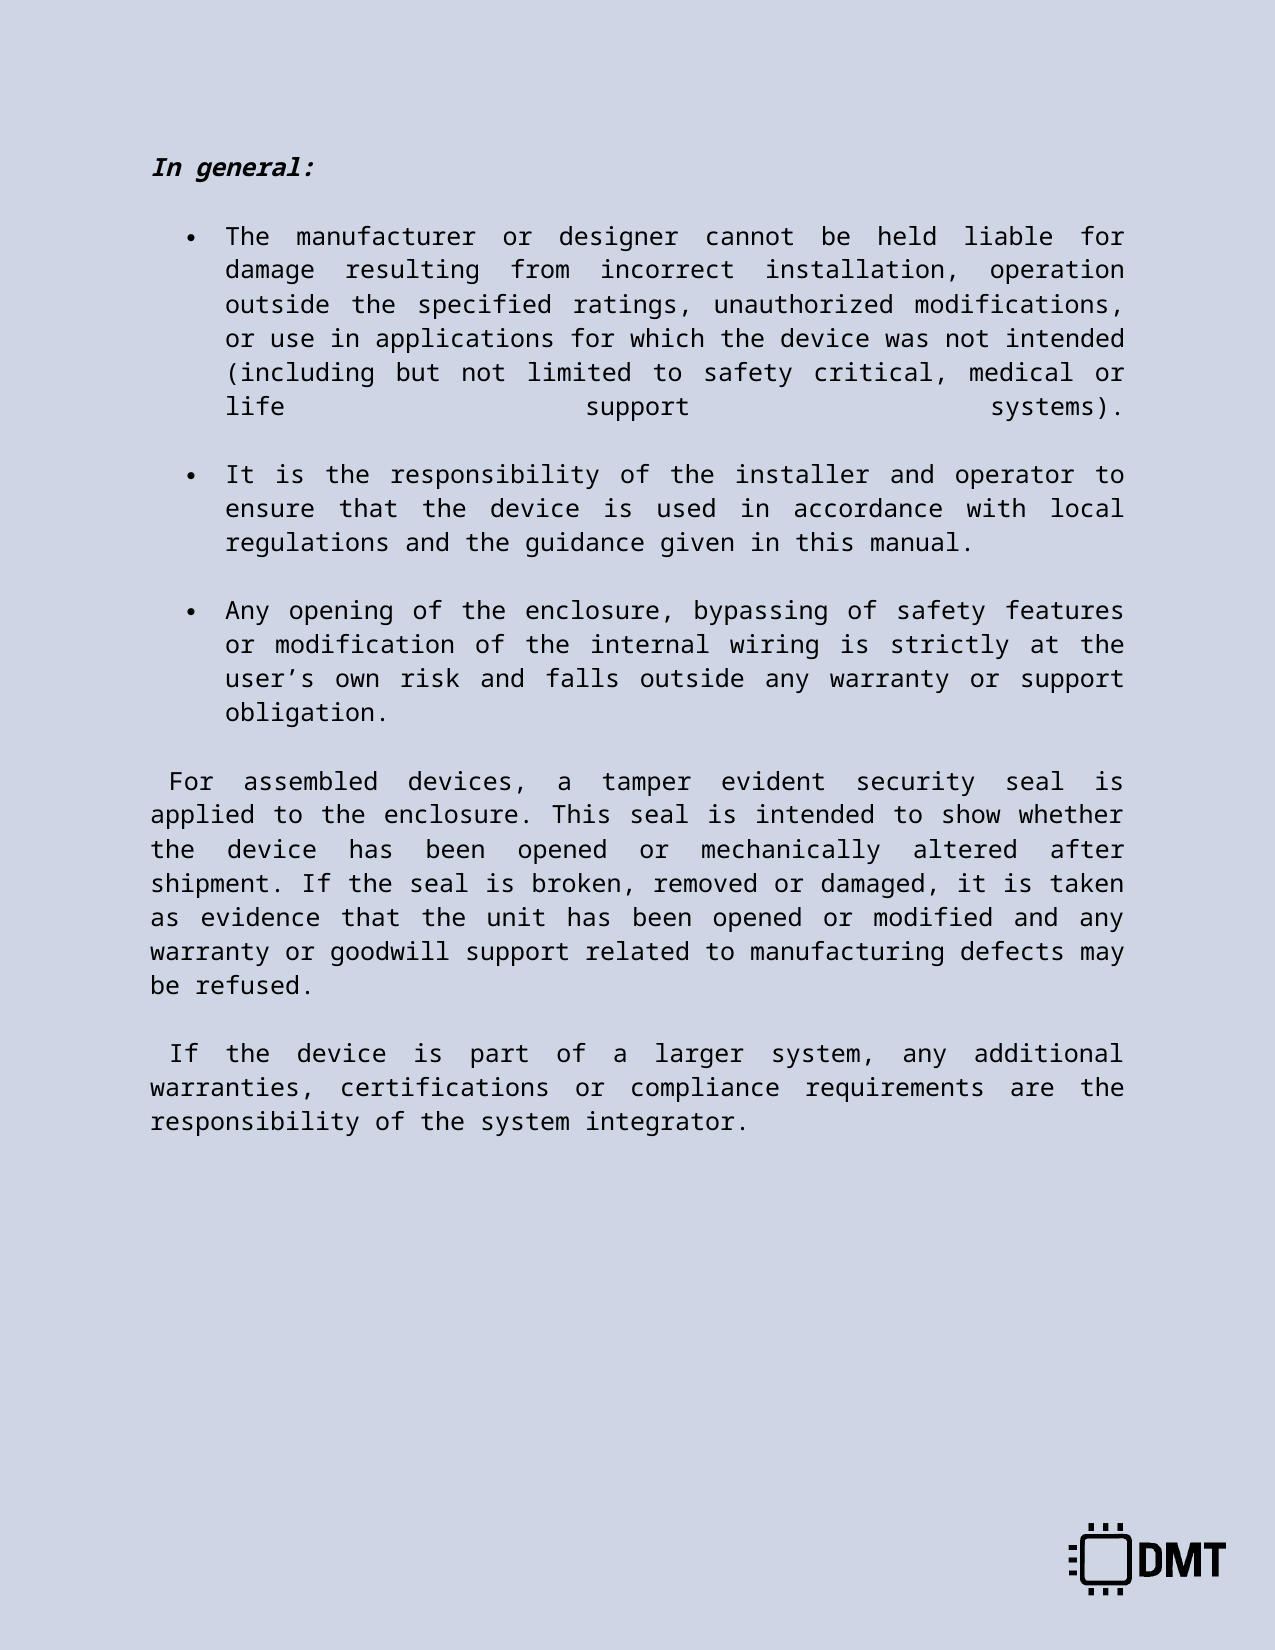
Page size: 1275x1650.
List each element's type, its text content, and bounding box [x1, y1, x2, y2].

text If the device is part of a larger system, any additional warranties, certifications or compliance requirements are the responsibility of the system integrator. [150, 1036, 1125, 1138]
list Any opening of the enclosure, bypassing of safety features or modification of the internal wiring is strictly at the user’s own risk and falls outside any warranty or support obligation. [187, 593, 1125, 763]
text For assembled devices, a tamper evident security seal is applied to the enclosure. This seal is intended to show whether the device has been opened or mechanically altered after shipment. If the seal is broken, removed or damaged, it is taken as evidence that the unit has been opened or modified and any warranty or goodwill support related to manufacturing defects may be refused. [150, 763, 1125, 1002]
picture [1052, 1512, 1237, 1603]
list The manufacturer or designer cannot be held liable for damage resulting from incorrect installation, operation outside the specified ratings, unauthorized modifications, or use in applications for which the device was not intended (including but not limited to safety critical, medical or life support systems). [187, 218, 1125, 457]
list It is the responsibility of the installer and operator to ensure that the device is used in accordance with local regulations and the guidance given in this manual. [187, 457, 1125, 559]
text In general: [150, 150, 1125, 184]
